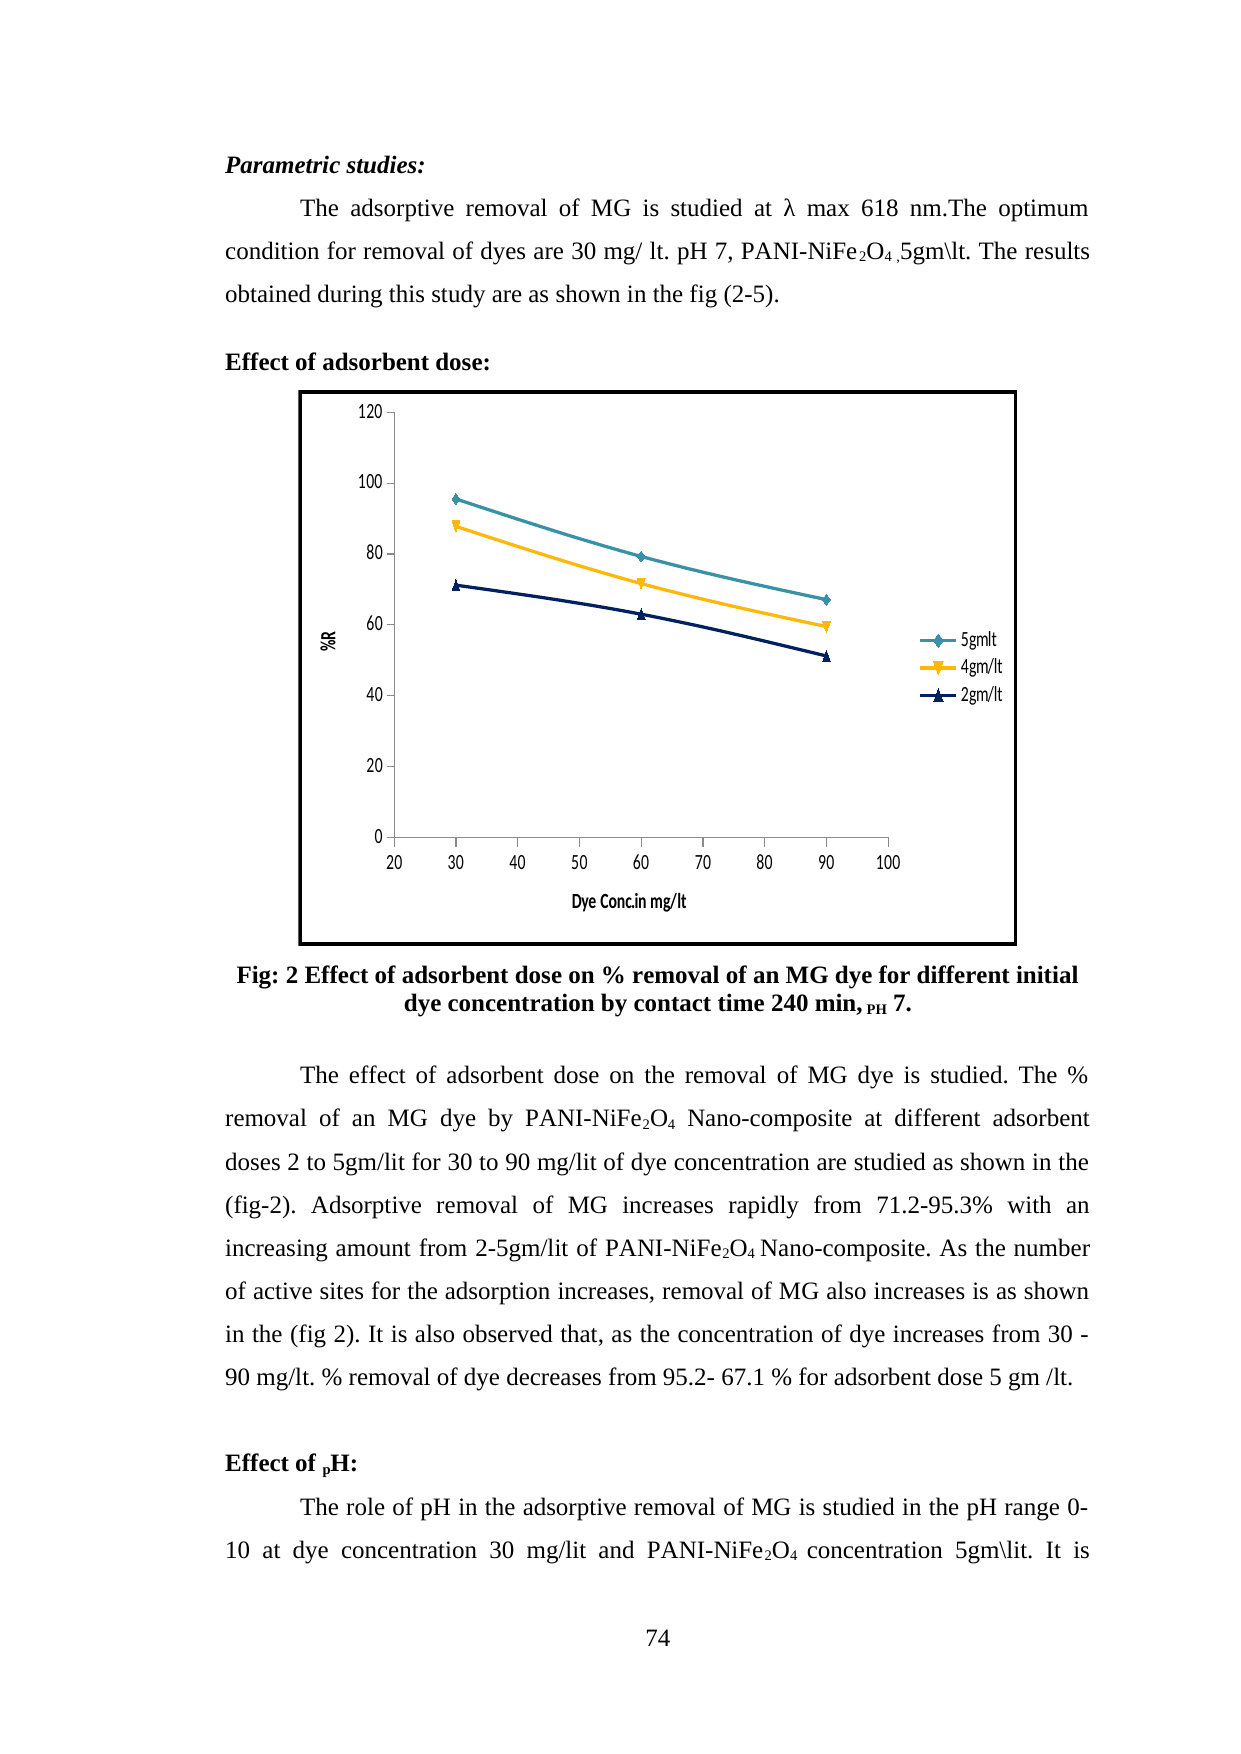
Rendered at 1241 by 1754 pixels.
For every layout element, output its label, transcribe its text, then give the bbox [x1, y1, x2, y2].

text The adsorptive removal of MG is studied at λ max 618 nm.The optimum condition for removal of dyes are 30 mg/ lt. pH 7, PANI-NiFe2O4 ,5gm\lt. The results obtained during this study are as shown in the fig (2-5). [225, 193, 1090, 308]
text Effect of adsorbent dose: [225, 347, 1090, 376]
text Fig: 2 Effect of adsorbent dose on % removal of an MG dye for different initial dye concentration by contact time 240 min, PH 7. [225, 960, 1090, 1017]
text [225, 1492, 1090, 1563]
text Effect of pH: [225, 1448, 1090, 1477]
text The effect of adsorbent dose on the removal of MG dye is studied. The % removal of an MG dye by PANI-NiFe2O4 Nano-composite at different adsorbent doses 2 to 5gm/lit for 30 to 90 mg/lit of dye concentration are studied as shown in the (fig-2). Adsorptive removal of MG increases rapidly from 71.2-95.3% with an increasing amount from 2-5gm/lit of PANI-NiFe2O4 Nano-composite. As the number of active sites for the adsorption increases, removal of MG also increases is as shown in the (fig 2). It is also observed that, as the concentration of dye increases from 30 -90 mg/lt. % removal of dye decreases from 95.2- 67.1 % for adsorbent dose 5 gm /lt. [225, 1060, 1090, 1391]
text Parametric studies: [225, 150, 1090, 179]
